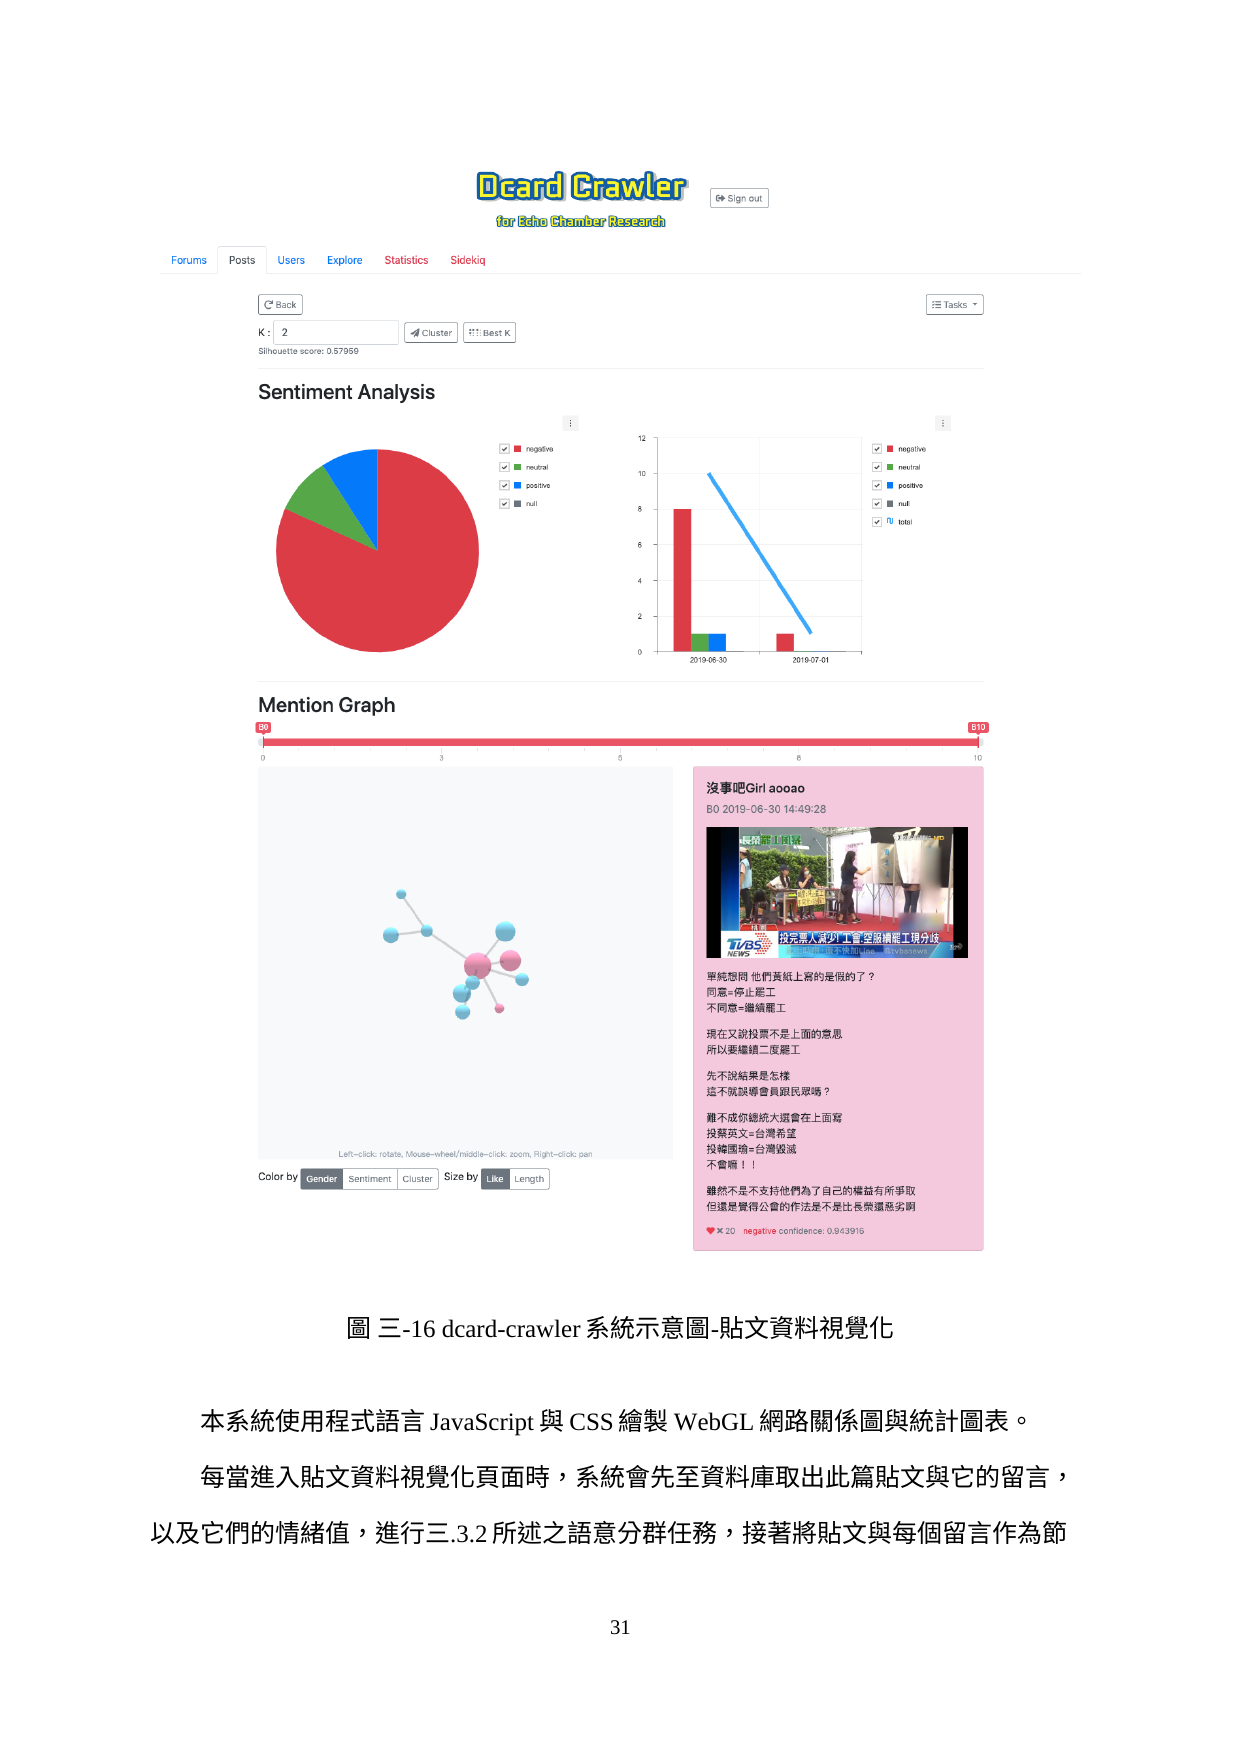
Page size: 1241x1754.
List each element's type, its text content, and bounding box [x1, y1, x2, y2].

picture [150, 150, 1091, 1261]
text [150, 1457, 1090, 1551]
text 本系統使用程式語言JavaScript與CSS繪製WebGL網路關係圖與統計圖表。 [150, 1401, 1090, 1439]
